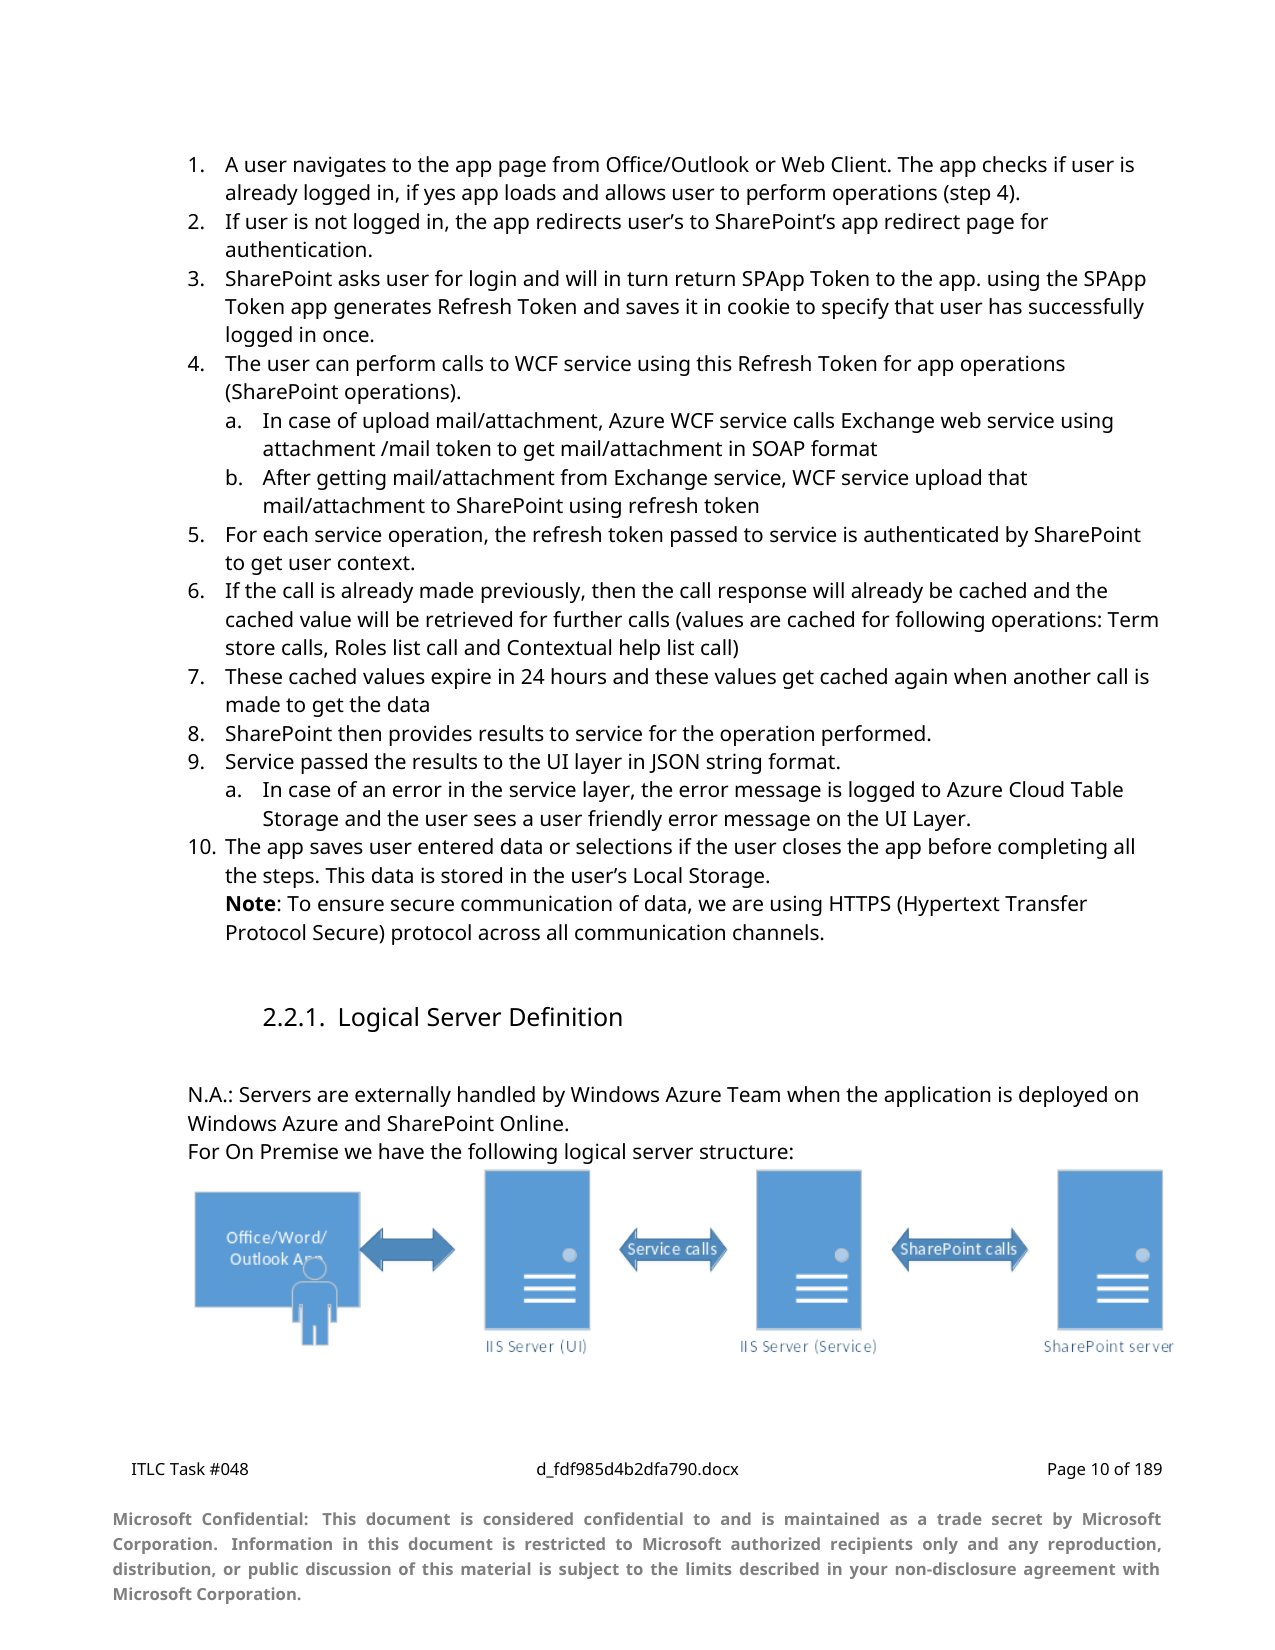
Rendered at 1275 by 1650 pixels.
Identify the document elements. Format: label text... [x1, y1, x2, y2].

list After getting mail/attachment from Exchange service, WCF service upload that mail/attachment to SharePoint using refresh token [225, 463, 1162, 520]
list The user can perform calls to WCF service using this Refresh Token for app operations (SharePoint operations). [187, 349, 1162, 406]
list These cached values expire in 24 hours and these values get cached again when another call is made to get the data [187, 662, 1162, 719]
list SharePoint asks user for login and will in turn return SPApp Token to the app. using the SPApp Token app generates Refresh Token and saves it in cookie to specify that user has successfully logged in once. [187, 264, 1162, 349]
list A user navigates to the app page from Office/Outlook or Web Client. The app checks if user is already logged in, if yes app loads and allows user to perform operations (step 4). [187, 150, 1162, 207]
subtitle Logical Server Definition [262, 1000, 1162, 1034]
text Note: To ensure secure communication of data, we are using HTTPS (Hypertext Transfer Protocol Secure) protocol across all communication channels. [225, 889, 1162, 946]
list In case of upload mail/attachment, Azure WCF service calls Exchange web service using attachment /mail token to get mail/attachment in SOAP format [225, 406, 1162, 463]
list For each service operation, the refresh token passed to service is authenticated by SharePoint to get user context. [187, 520, 1162, 577]
list If the call is already made previously, then the call response will already be cached and the cached value will be retrieved for further calls (values are cached for following operations: Term store calls, Roles list call and Contextual help list call) [187, 577, 1162, 662]
list In case of an error in the service layer, the error message is logged to Azure Cloud Table Storage and the user sees a user friendly error message on the UI Layer. [225, 776, 1162, 832]
list SharePoint then provides results to service for the operation performed. [187, 719, 1162, 747]
text N.A.: Servers are externally handled by Windows Azure Team when the application is deployed on Windows Azure and SharePoint Online. [187, 1080, 1162, 1137]
list The app saves user entered data or selections if the user closes the app before completing all the steps. This data is stored in the user’s Local Storage. [187, 832, 1162, 889]
text For On Premise we have the following logical server structure: [187, 1137, 1162, 1166]
list If user is not logged in, the app redirects user’s to SharePoint’s app redirect page for authentication. [187, 207, 1162, 264]
list Service passed the results to the UI layer in JSON string format. [187, 747, 1162, 776]
